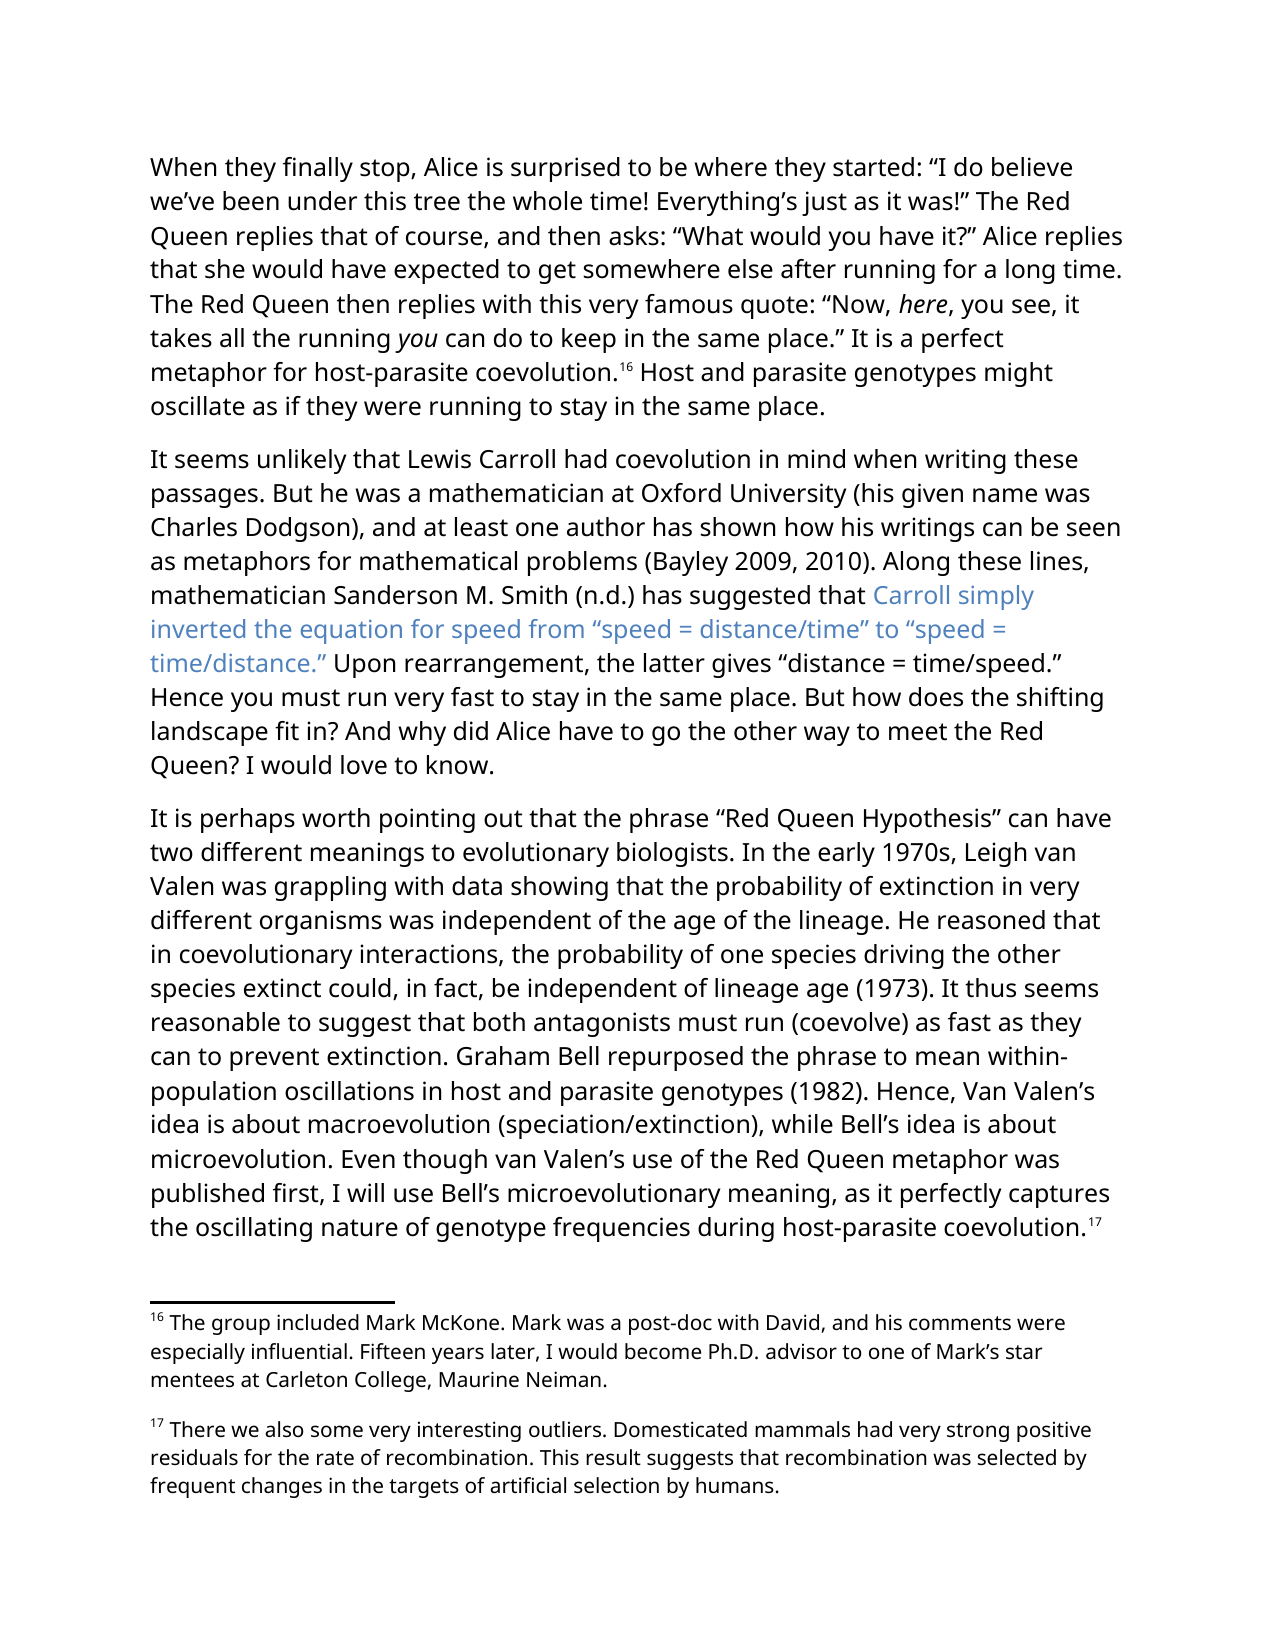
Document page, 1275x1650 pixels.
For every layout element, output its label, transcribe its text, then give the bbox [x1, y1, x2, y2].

text It is perhaps worth pointing out that the phrase “Red Queen Hypothesis” can have two different meanings to evolutionary biologists. In the early 1970s, Leigh van Valen was grappling with data showing that the probability of extinction in very different organisms was independent of the age of the lineage. He reasoned that in coevolutionary interactions, the probability of one species driving the other species extinct could, in fact, be independent of lineage age (1973). It thus seems reasonable to suggest that both antagonists must run (coevolve) as fast as they can to prevent extinction. Graham Bell repurposed the phrase to mean within-population oscillations in host and parasite genotypes (1982). Hence, Van Valen’s idea is about macroevolution (speciation/extinction), while Bell’s idea is about microevolution. Even though van Valen’s use of the Red Queen metaphor was published first, I will use Bell’s microevolutionary meaning, as it perfectly captures the oscillating nature of genotype frequencies during host-parasite coevolution. [150, 801, 1125, 1243]
text When they finally stop, Alice is surprised to be where they started: “I do believe we’ve been under this tree the whole time! Everything’s just as it was!” The Red Queen replies that of course, and then asks: “What would you have it?” Alice replies that she would have expected to get somewhere else after running for a long time. The Red Queen then replies with this very famous quote: “Now, here, you see, it takes all the running you can do to keep in the same place.” It is a perfect metaphor for host-parasite coevolution. Host and parasite genotypes might oscillate as if they were running to stay in the same place. [150, 150, 1125, 422]
text It seems unlikely that Lewis Carroll had coevolution in mind when writing these passages. But he was a mathematician at Oxford University (his given name was Charles Dodgson), and at least one author has shown how his writings can be seen as metaphors for mathematical problems (Bayley 2009, 2010). Along these lines, mathematician Sanderson M. Smith (n.d.) has suggested that Carroll simply inverted the equation for speed from “speed = distance/time” to “speed = time/distance.” Upon rearrangement, the latter gives “distance = time/speed.” Hence you must run very fast to stay in the same place. But how does the shifting landscape fit in? And why did Alice have to go the other way to meet the Red Queen? I would love to know. [150, 441, 1125, 782]
